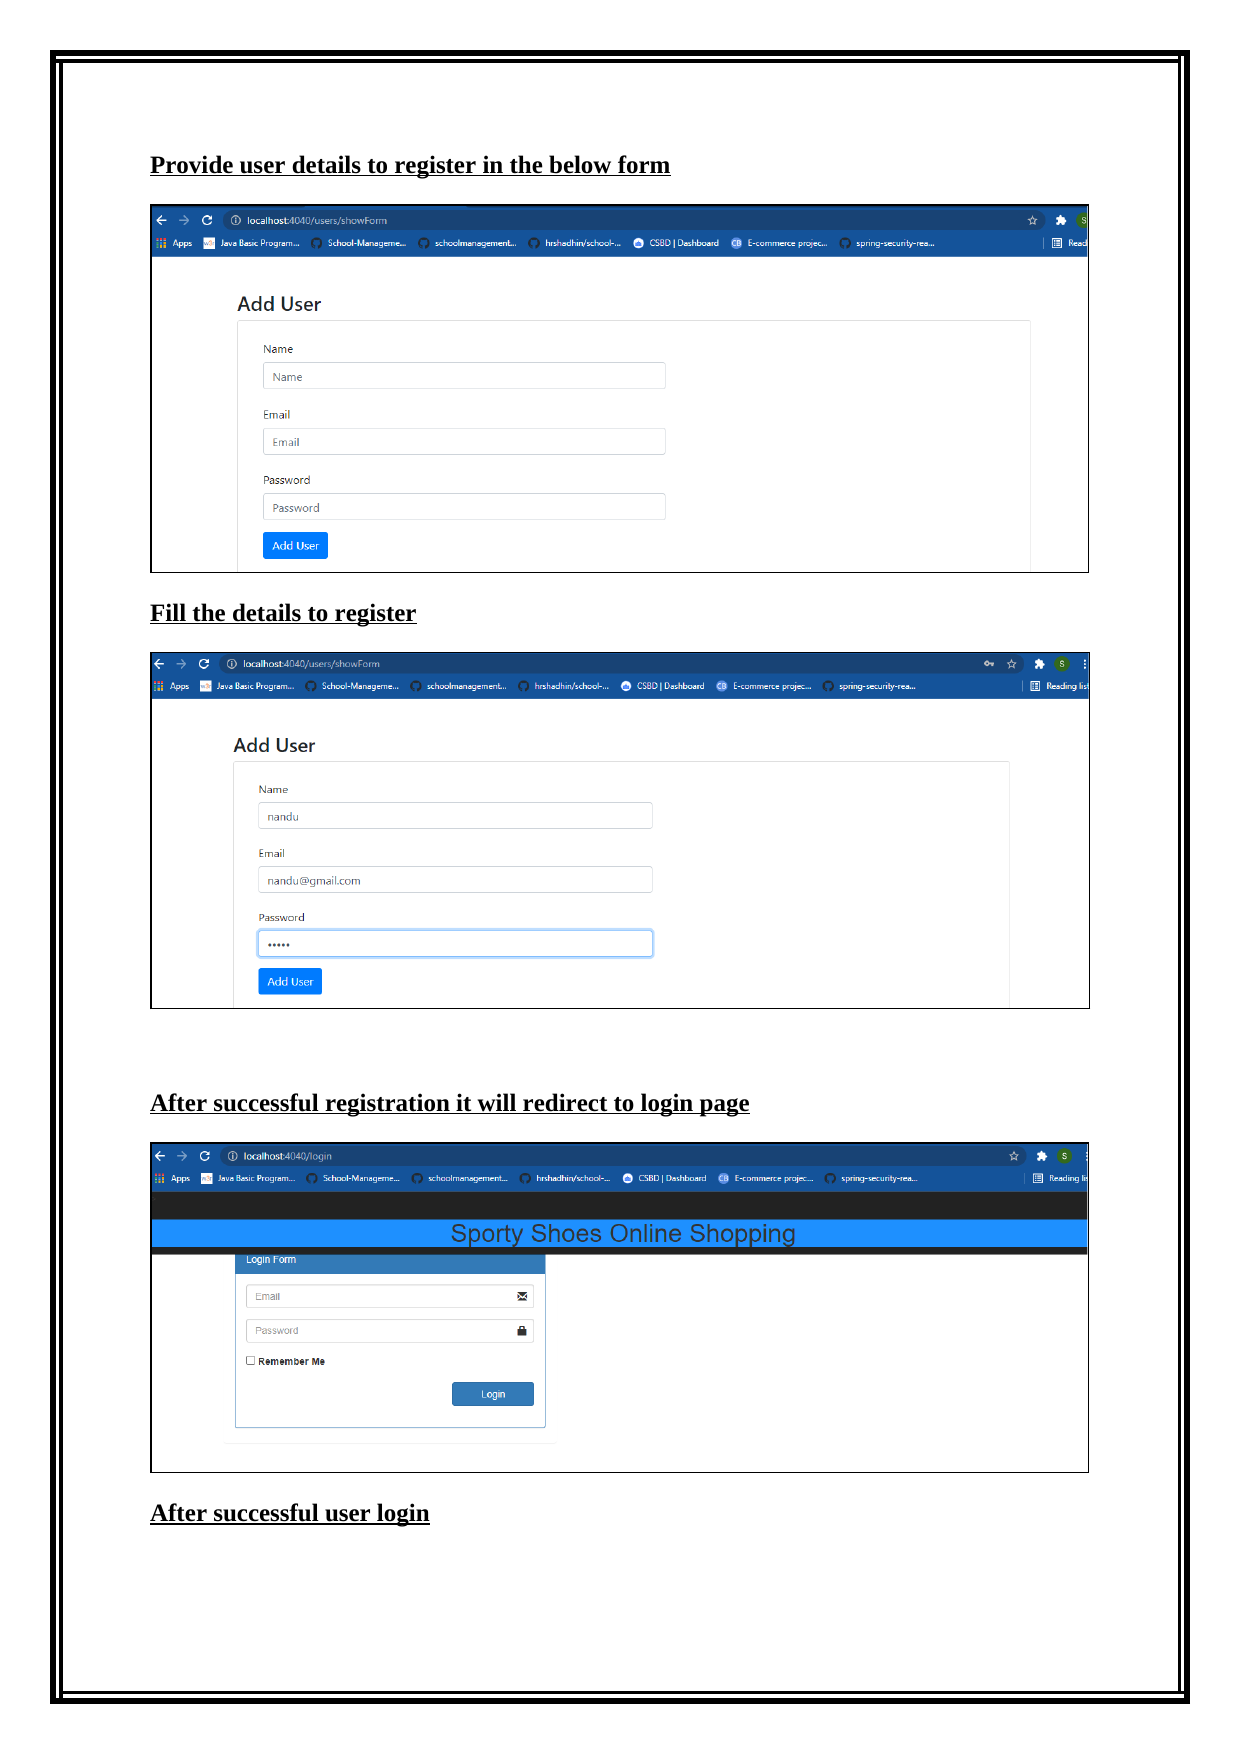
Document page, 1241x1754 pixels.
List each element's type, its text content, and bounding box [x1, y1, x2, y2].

picture [152, 653, 1089, 1008]
text After successful registration it will redirect to login page [150, 1088, 1090, 1117]
picture [152, 1144, 1088, 1472]
picture [152, 206, 1088, 572]
text Provide user details to register in the below form [150, 150, 1090, 179]
text Fill the details to register [150, 598, 1090, 627]
text After successful user login [150, 1498, 1090, 1527]
